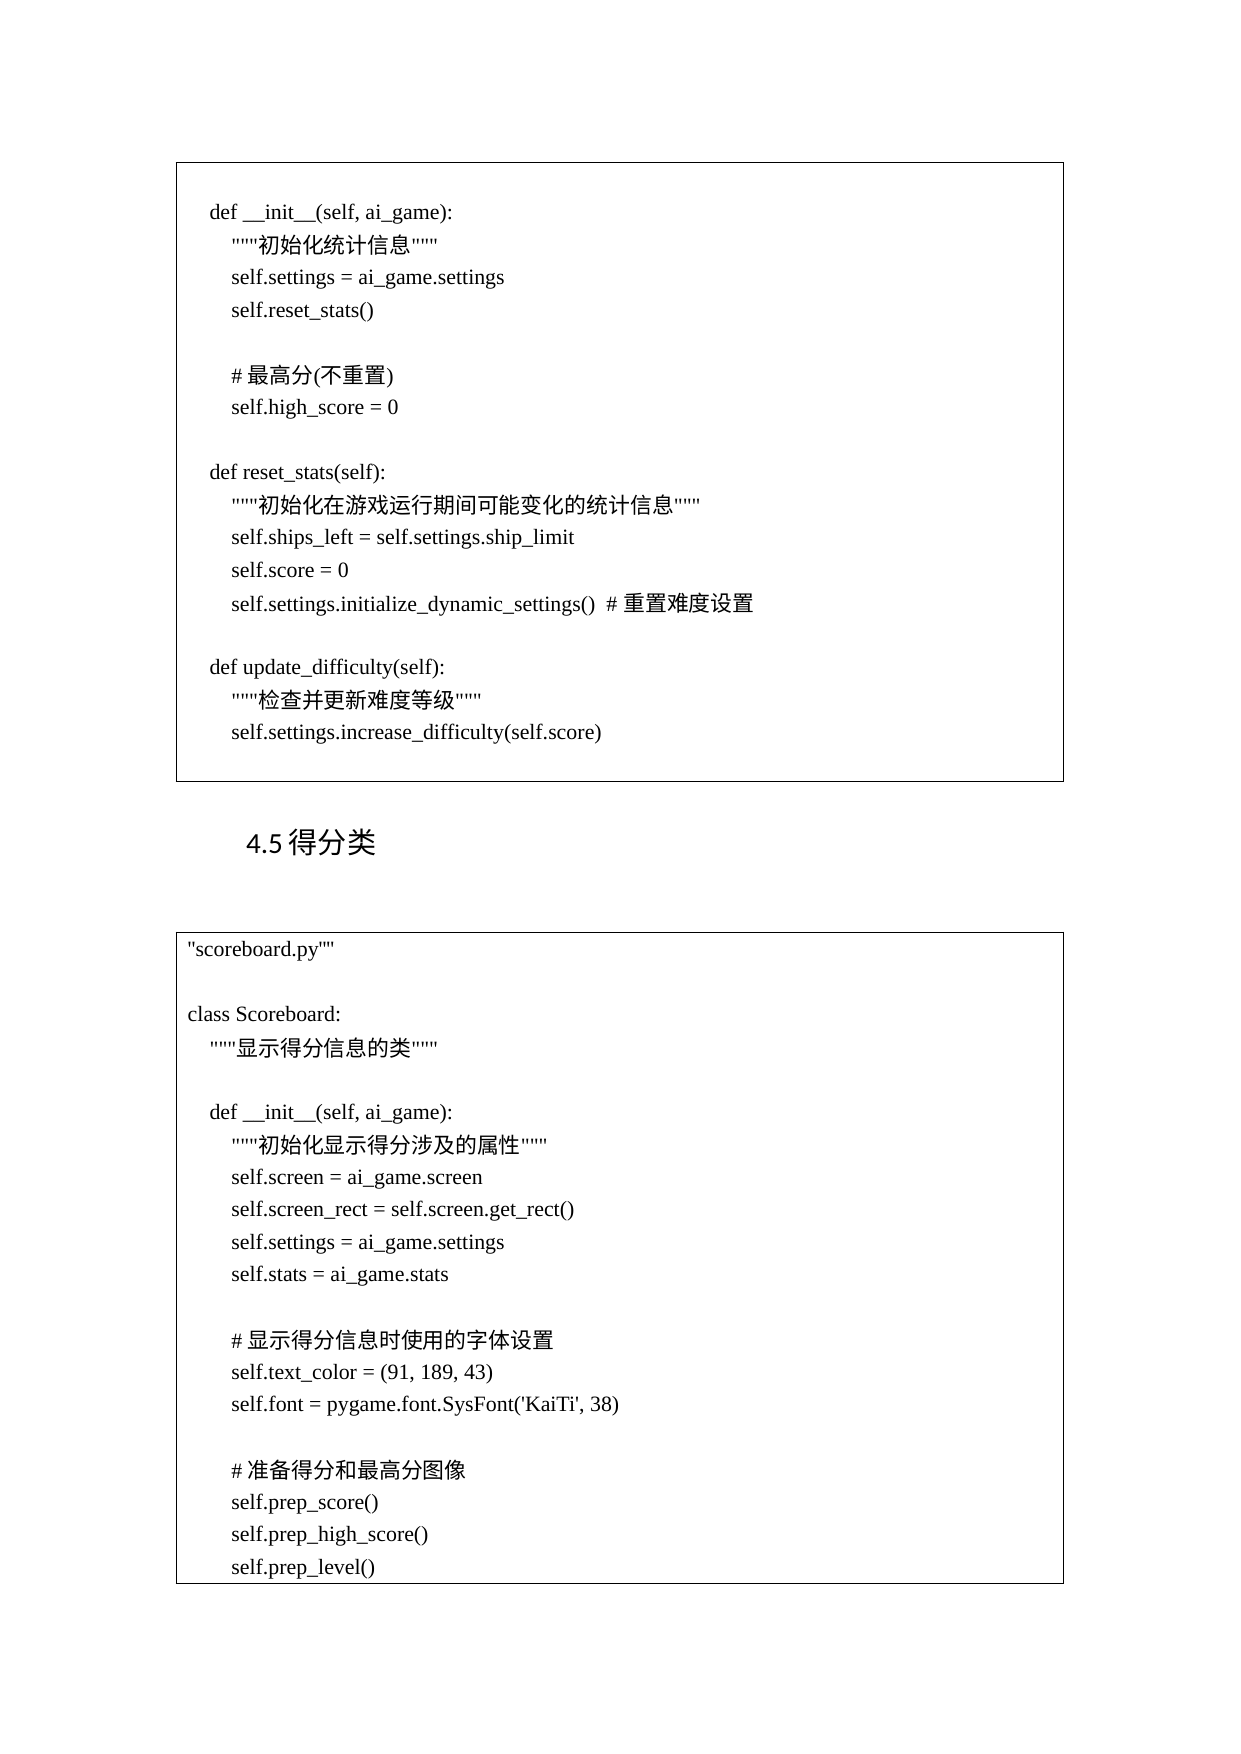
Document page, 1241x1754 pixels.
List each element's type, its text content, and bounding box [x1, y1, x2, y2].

subtitle 4.5得分类 [187, 809, 1053, 874]
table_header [177, 163, 1063, 781]
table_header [177, 933, 1063, 1583]
